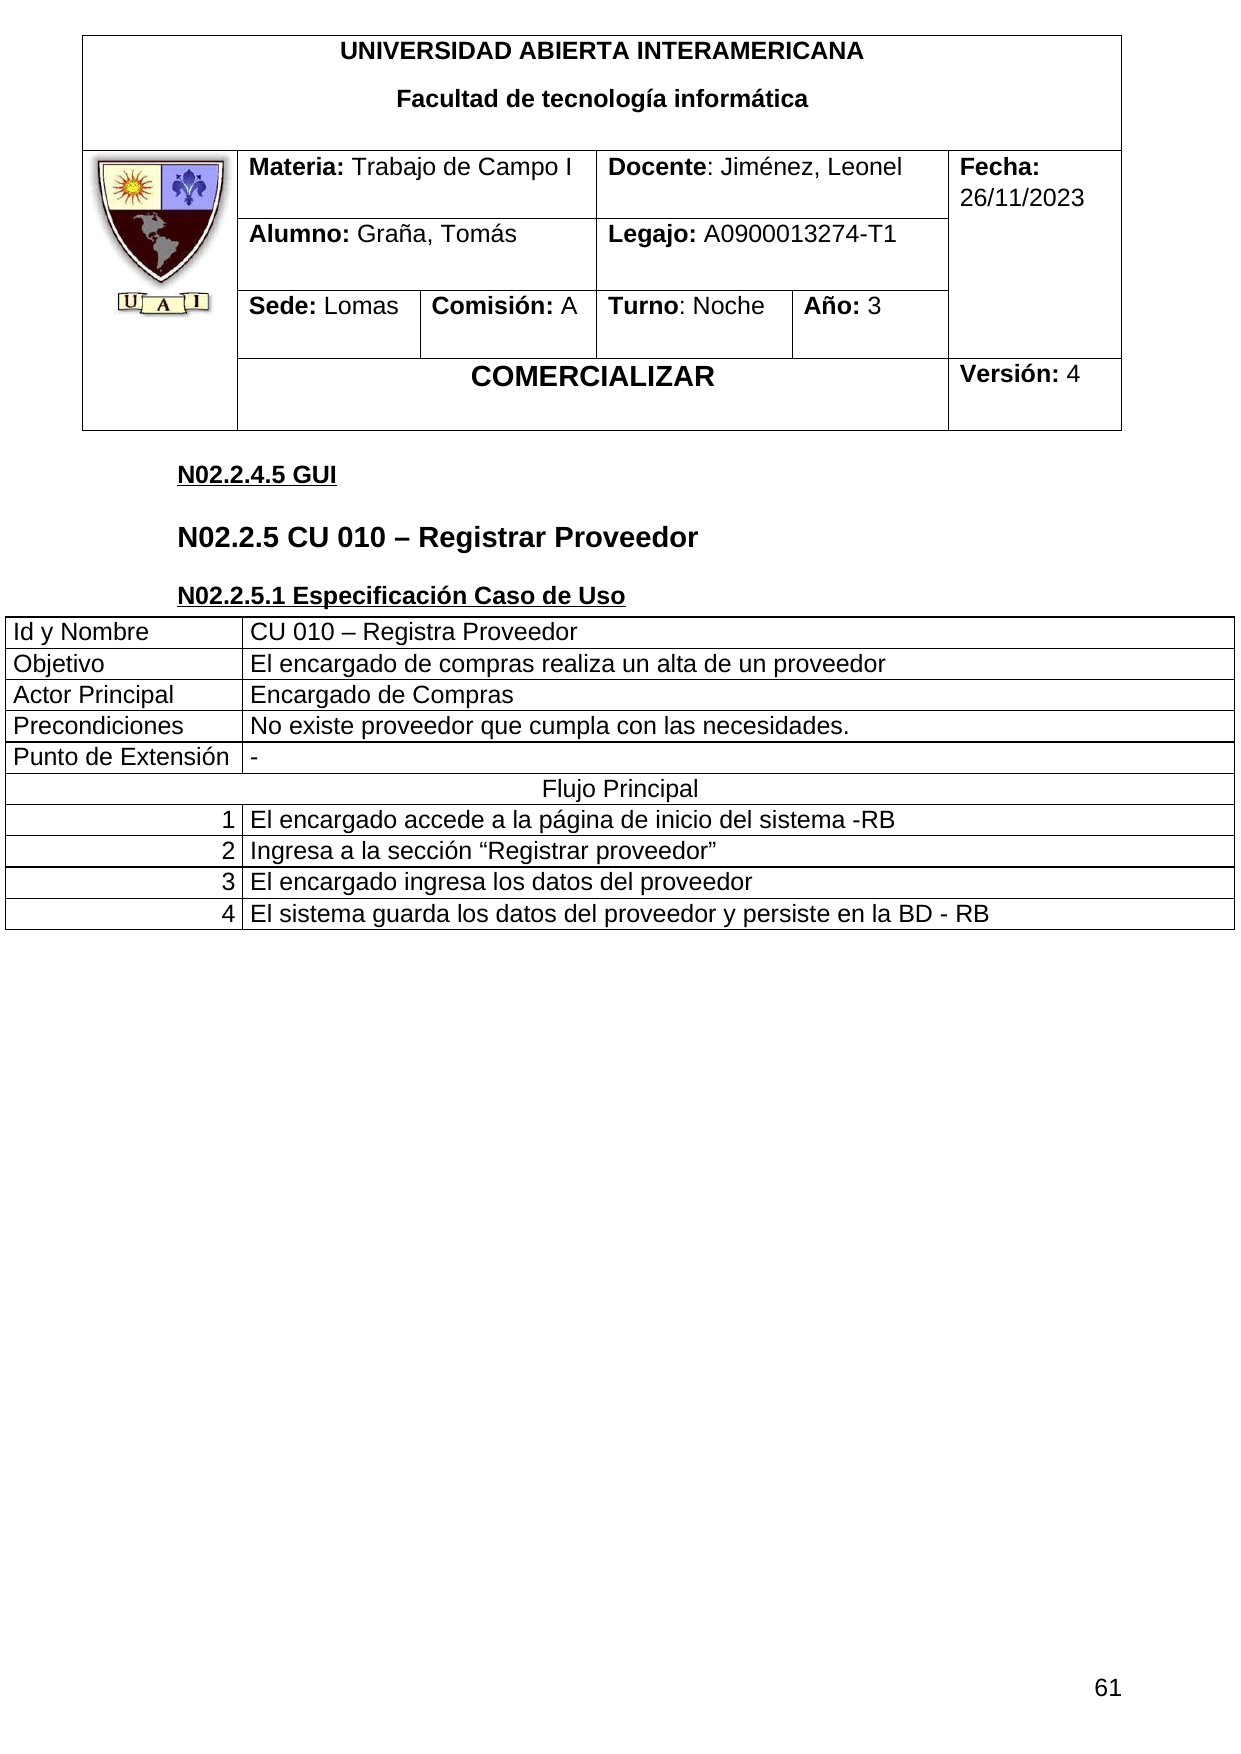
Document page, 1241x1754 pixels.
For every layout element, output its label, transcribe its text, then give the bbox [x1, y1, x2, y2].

table_cell 1 [6, 805, 242, 835]
table_cell Encargado de Compras [243, 680, 1234, 710]
table_cell El sistema guarda los datos del proveedor y persiste en la BD - RB [243, 899, 1234, 929]
table_cell Objetivo [6, 649, 242, 679]
table_cell Punto de Extensión [6, 743, 242, 773]
table_cell Precondiciones [6, 711, 242, 741]
table_cell El encargado accede a la página de inicio del sistema -RB [243, 805, 1234, 835]
table_cell - [243, 743, 1234, 773]
subtitle N02.2.5 CU 010 – Registrar Proveedor [177, 520, 1122, 553]
table_cell 2 [6, 836, 242, 866]
subtitle N02.2.5.1 Especificación Caso de Uso [177, 581, 1122, 610]
table_cell 4 [6, 899, 242, 929]
picture [87, 151, 234, 320]
table_header CU 010 – Registra Proveedor [243, 618, 1234, 648]
table_cell Flujo Principal [6, 774, 1234, 804]
text N02.2.4.5 GUI [177, 460, 1122, 488]
table_cell El encargado ingresa los datos del proveedor [243, 868, 1234, 898]
table_header Id y Nombre [6, 618, 242, 648]
table_cell Ingresa a la sección “Registrar proveedor” [243, 836, 1234, 866]
table_cell Actor Principal [6, 680, 242, 710]
table_cell 3 [6, 868, 242, 898]
table_cell El encargado de compras realiza un alta de un proveedor [243, 649, 1234, 679]
table_cell No existe proveedor que cumpla con las necesidades. [243, 711, 1234, 741]
